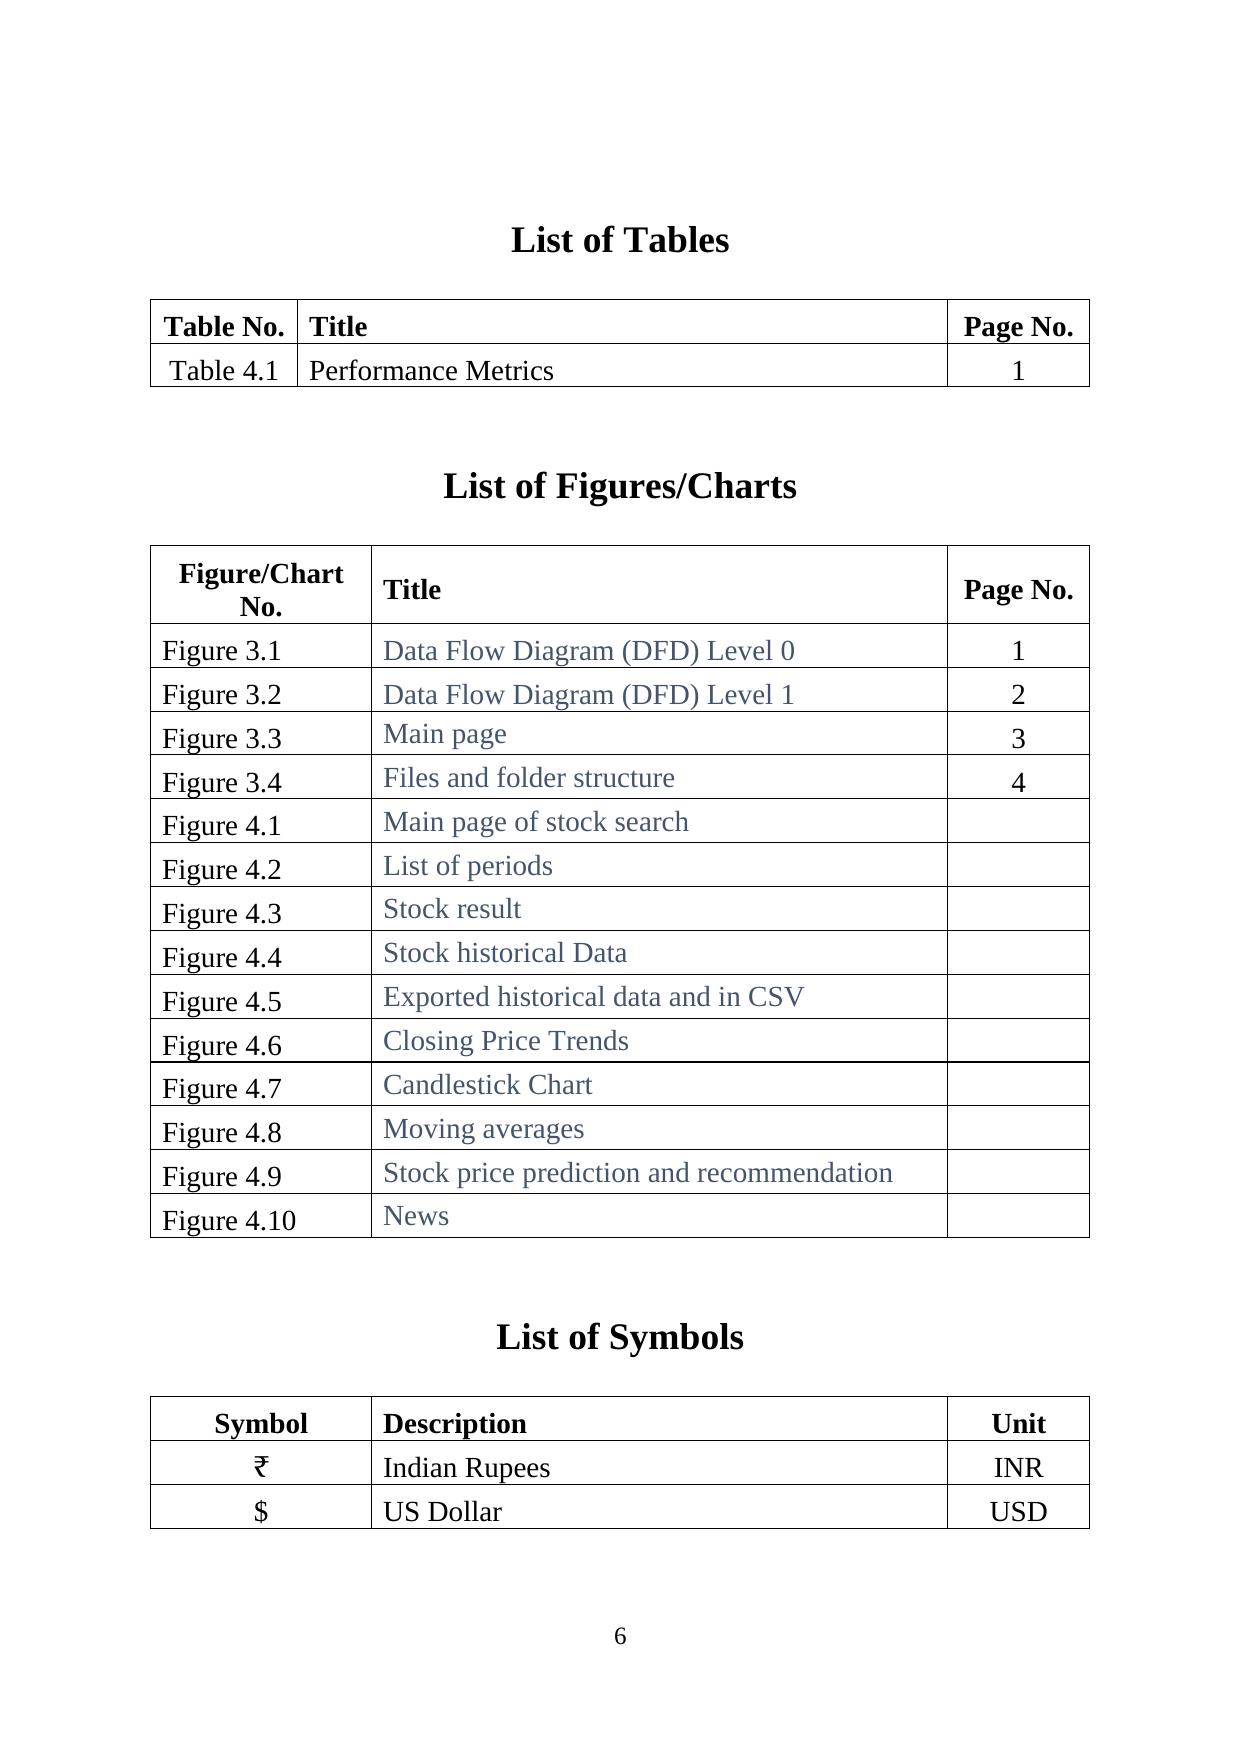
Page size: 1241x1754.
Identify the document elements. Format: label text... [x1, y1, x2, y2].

table_header Page No. [948, 300, 1089, 342]
table_cell [948, 799, 1089, 842]
table_cell Figure 4.2 [151, 843, 371, 886]
text List of Symbols [150, 1314, 1090, 1358]
table_cell Stock price prediction and recommendation [372, 1150, 947, 1193]
table_header Title [372, 546, 947, 623]
table_cell Performance Metrics [298, 344, 947, 386]
table_cell Figure 4.7 [151, 1063, 371, 1105]
table_header Table No. [151, 300, 297, 342]
table_cell Figure 4.8 [151, 1106, 371, 1149]
table_cell Stock result [372, 887, 947, 930]
table_cell Main page [372, 712, 947, 754]
table_cell Figure 3.4 [151, 755, 371, 798]
table_cell Table 4.1 [151, 344, 297, 386]
table_cell Figure 3.3 [151, 712, 371, 754]
table_cell Figure 4.6 [151, 1019, 371, 1061]
table_header Unit [948, 1397, 1089, 1440]
table_header Symbol [151, 1397, 371, 1440]
table_cell ₹ [151, 1441, 371, 1484]
table_cell [948, 931, 1089, 974]
table_cell Stock historical Data [372, 931, 947, 974]
table_cell [948, 1194, 1089, 1237]
table_cell [948, 887, 1089, 930]
table_cell Figure 4.5 [151, 975, 371, 1017]
table_cell 1 [948, 344, 1089, 386]
table_cell Moving averages [372, 1106, 947, 1149]
table_cell $ [151, 1485, 371, 1527]
table_cell Candlestick Chart [372, 1063, 947, 1105]
table_cell Figure 4.4 [151, 931, 371, 974]
table_header Description [372, 1397, 947, 1440]
text List of Figures/Charts [150, 426, 1090, 507]
table_cell Figure 4.9 [151, 1150, 371, 1193]
table_cell Closing Price Trends [372, 1019, 947, 1061]
table_header Title [298, 300, 947, 342]
table_cell 3 [948, 712, 1089, 754]
table_cell USD [948, 1485, 1089, 1527]
table_cell Figure 4.1 [151, 799, 371, 842]
table_cell US Dollar [372, 1485, 947, 1527]
table_cell 2 [948, 668, 1089, 711]
table_cell Figure 4.10 [151, 1194, 371, 1237]
table_header Figure/Chart No. [151, 546, 371, 623]
table_cell [948, 1150, 1089, 1193]
table_cell Exported historical data and in CSV [372, 975, 947, 1017]
table_cell Indian Rupees [372, 1441, 947, 1484]
table_cell [948, 843, 1089, 886]
table_header Page No. [948, 546, 1089, 623]
table_cell [948, 1106, 1089, 1149]
table_cell [948, 1063, 1089, 1105]
table_cell List of periods [372, 843, 947, 886]
table_cell Figure 4.3 [151, 887, 371, 930]
table_cell Data Flow Diagram (DFD) Level 1 [372, 668, 947, 711]
table_cell Main page of stock search [372, 799, 947, 842]
table_cell INR [948, 1441, 1089, 1484]
table_cell Figure 3.2 [151, 668, 371, 711]
table_cell [948, 975, 1089, 1017]
table_cell 1 [948, 624, 1089, 667]
table_cell [948, 1019, 1089, 1061]
text List of Tables [150, 217, 1090, 260]
table_cell News [372, 1194, 947, 1237]
table_cell Figure 3.1 [151, 624, 371, 667]
table_cell 4 [948, 755, 1089, 798]
table_cell Data Flow Diagram (DFD) Level 0 [372, 624, 947, 667]
table_cell Files and folder structure [372, 755, 947, 798]
